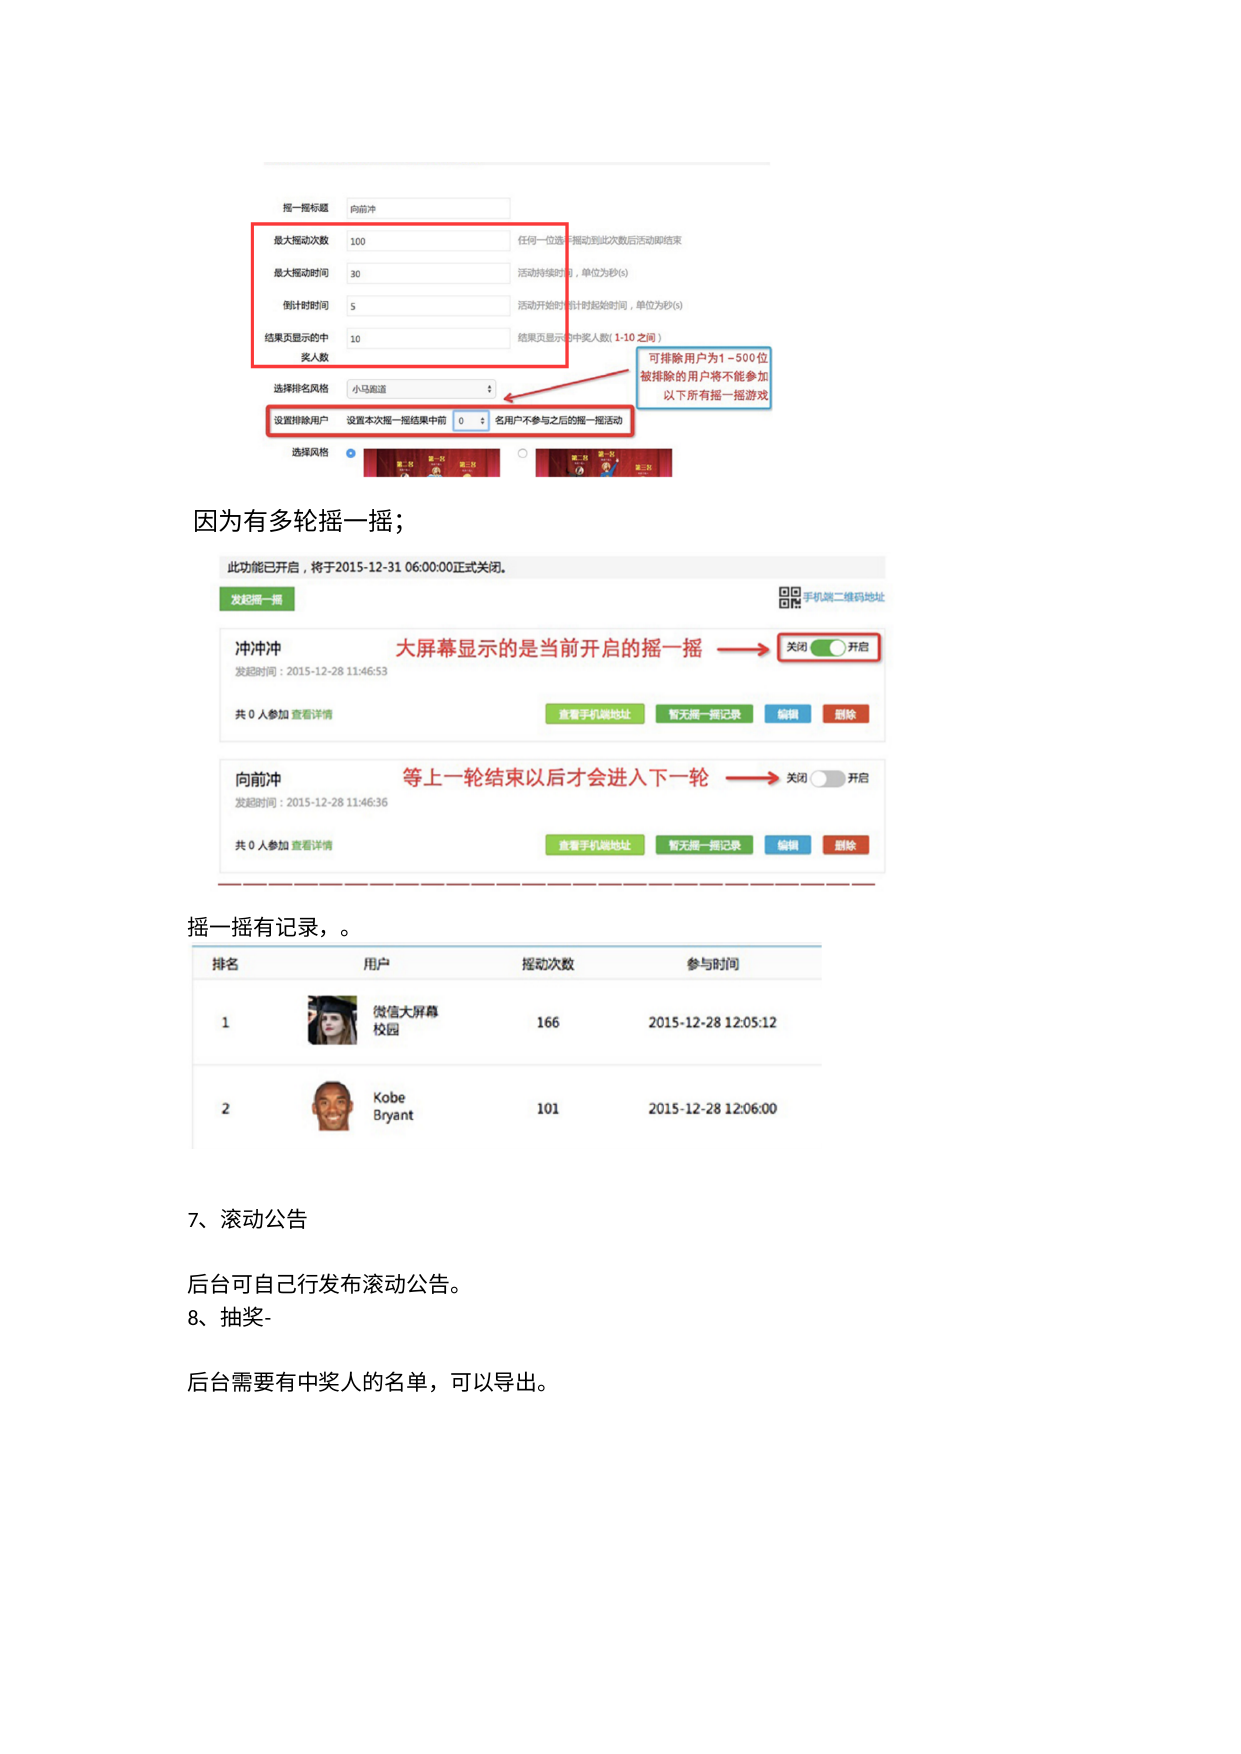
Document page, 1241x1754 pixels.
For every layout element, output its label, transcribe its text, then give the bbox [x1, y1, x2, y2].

picture [187, 552, 908, 892]
list 抽奖- [187, 1299, 1053, 1332]
text 因为有多轮摇一摇； [187, 487, 1053, 552]
list 滚动公告 [187, 1202, 1053, 1234]
list 后台需要有中奖人的名单，可以导出。 [187, 1364, 1053, 1397]
picture [187, 162, 782, 481]
list 摇一摇有记录，。 [187, 909, 1053, 942]
list 后台可自己行发布滚动公告。 [187, 1267, 1053, 1299]
picture [187, 942, 822, 1149]
